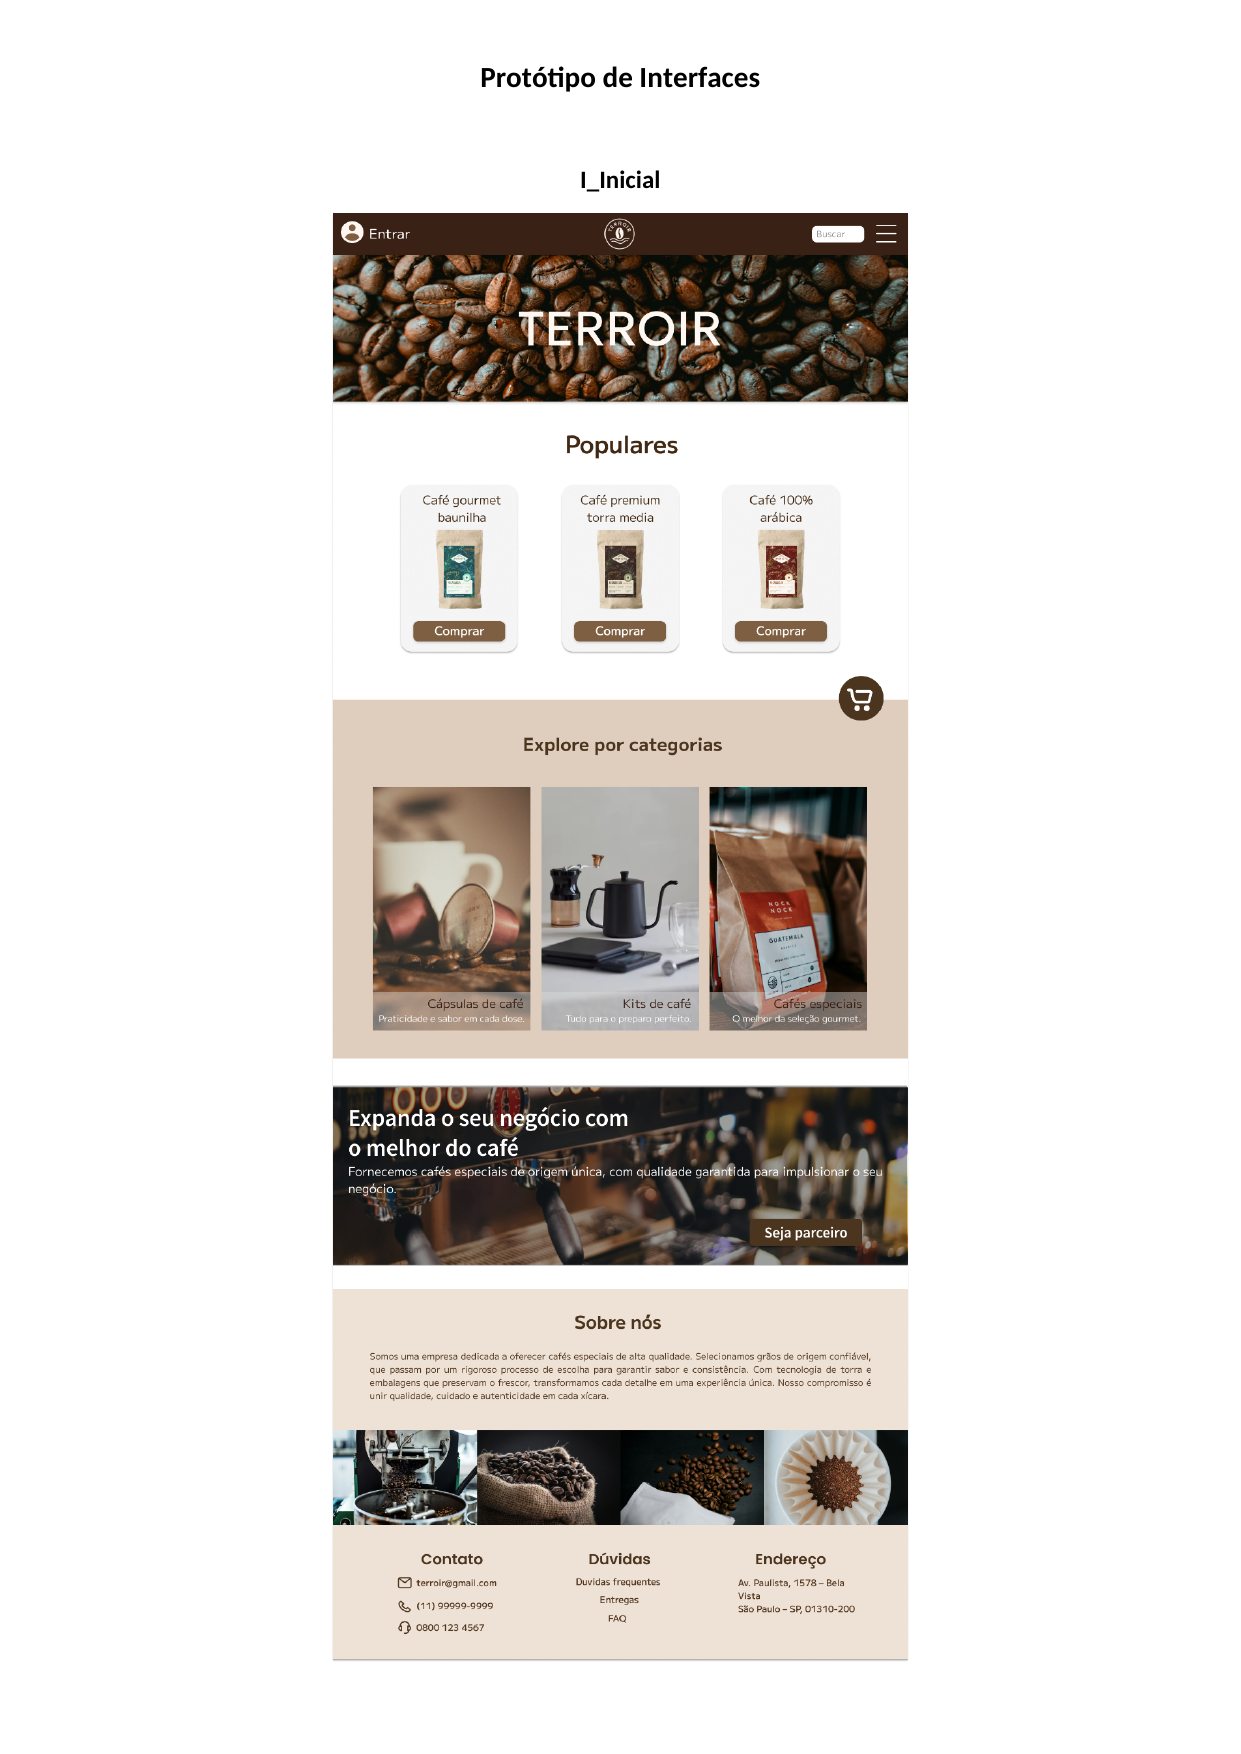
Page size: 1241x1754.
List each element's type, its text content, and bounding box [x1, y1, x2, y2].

picture [331, 213, 909, 1662]
text Protótipo de Interfaces [59, 59, 1181, 95]
text I_Inicial [59, 164, 1181, 194]
